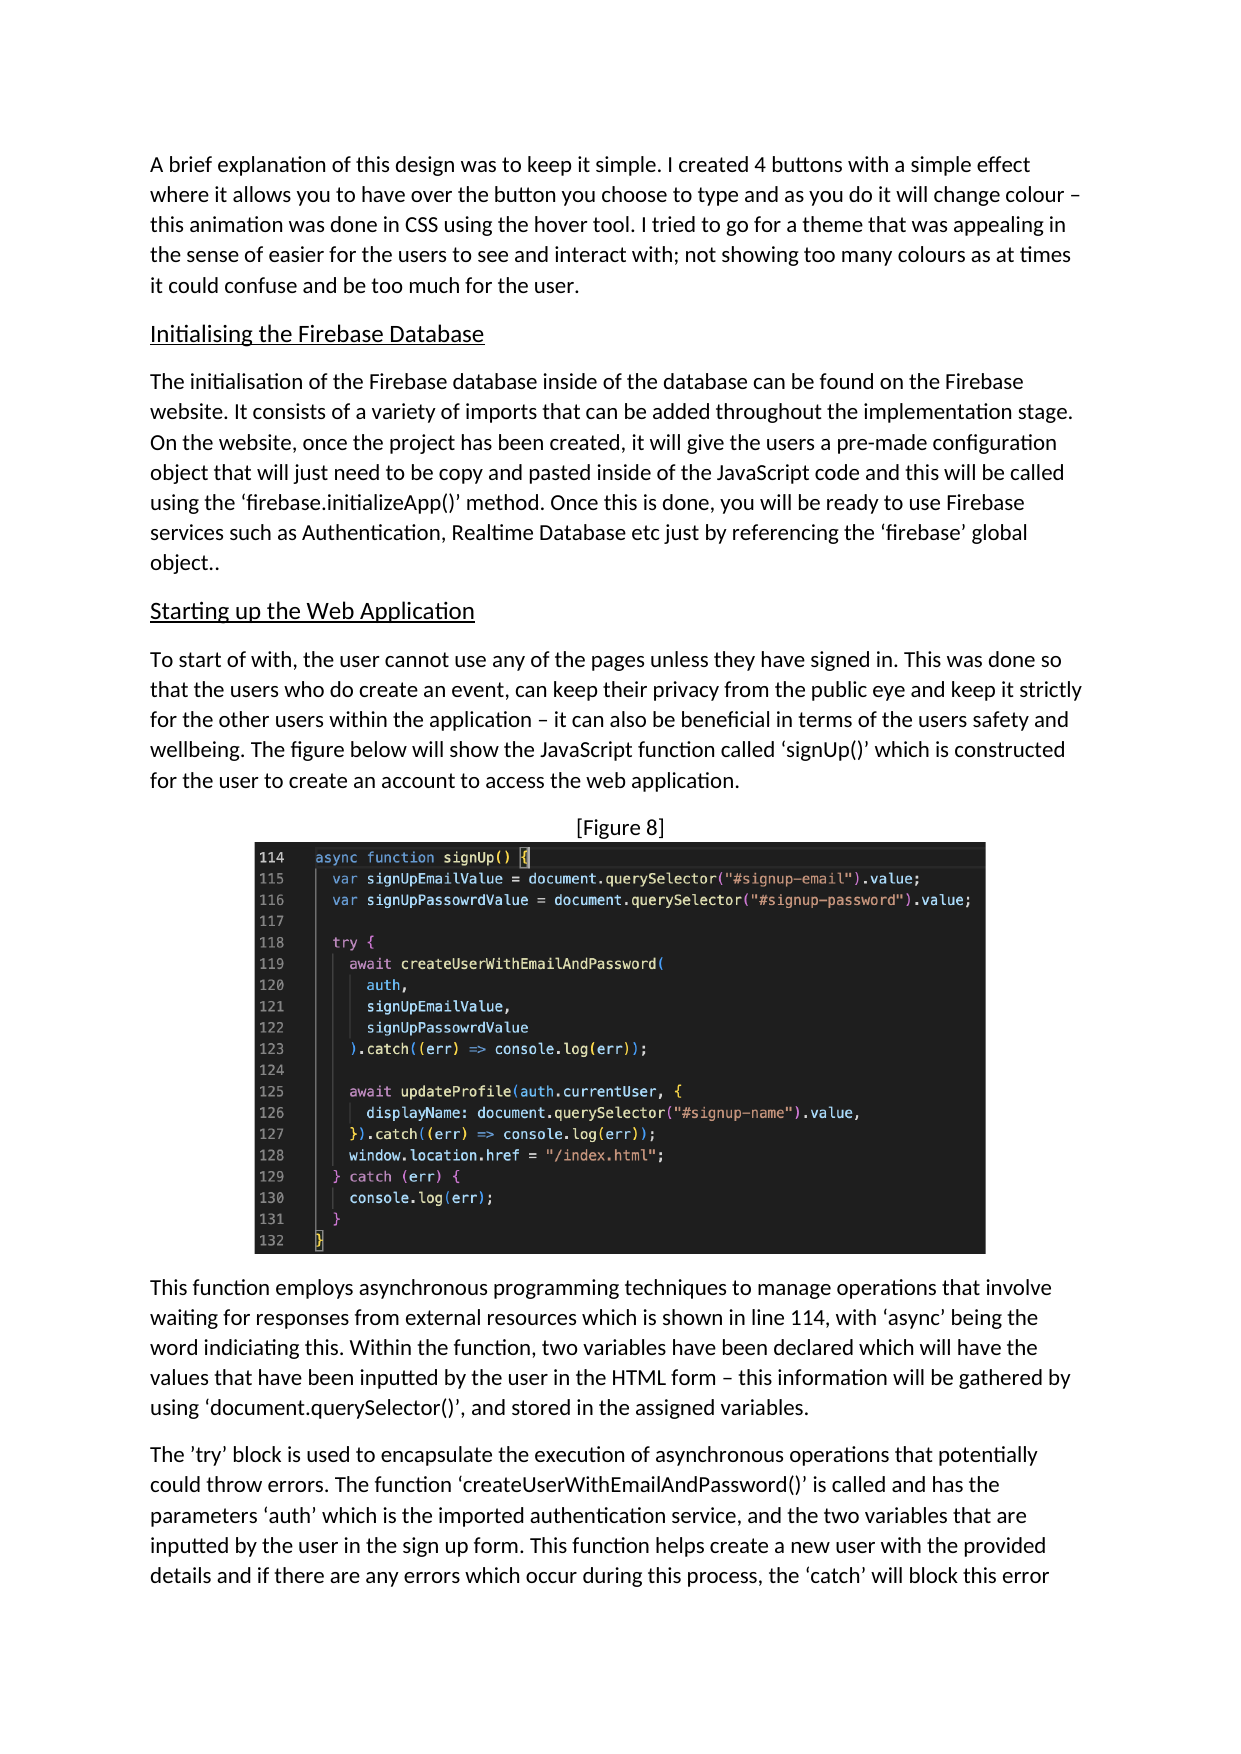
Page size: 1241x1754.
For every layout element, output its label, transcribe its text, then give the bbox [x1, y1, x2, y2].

text This function employs asynchronous programming techniques to manage operations that involve waiting for responses from external resources which is shown in line 114, with ‘async’ being the word indiciating this. Within the function, two variables have been declared which will have the values that have been inputted by the user in the HTML form – this information will be gathered by using ‘document.querySelector()’, and stored in the assigned variables. [150, 1273, 1090, 1422]
text Starting up the Web Application [150, 595, 1090, 626]
picture [254, 842, 986, 1254]
text A brief explanation of this design was to keep it simple. I created 4 buttons with a simple effect where it allows you to have over the button you choose to type and as you do it will change colour – this animation was done in CSS using the hover tool. I tried to go for a theme that was appealing in the sense of easier for the users to see and interact with; not showing too many colours as at times it could confuse and be too much for the user. [150, 150, 1090, 299]
text To start of with, the user cannot use any of the pages unless they have signed in. This was done so that the users who do create an event, can keep their privacy from the public eye and keep it strictly for the other users within the application – it can also be beneficial in terms of the users safety and wellbeing. The figure below will show the JavaScript function called ‘signUp()’ which is constructed for the user to create an account to access the web application. [150, 645, 1090, 794]
text The initialisation of the Firebase database inside of the database can be found on the Firebase website. It consists of a variety of imports that can be added throughout the implementation stage. On the website, once the project has been created, it will give the users a pre-made configuration object that will just need to be copy and pasted inside of the JavaScript code and this will be called using the ‘firebase.initializeApp()’ method. Once this is done, you will be ready to use Firebase services such as Authentication, Realtime Database etc just by referencing the ‘firebase’ global object.. [150, 367, 1090, 577]
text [150, 1440, 1090, 1589]
text Initialising the Firebase Database [150, 318, 1090, 348]
